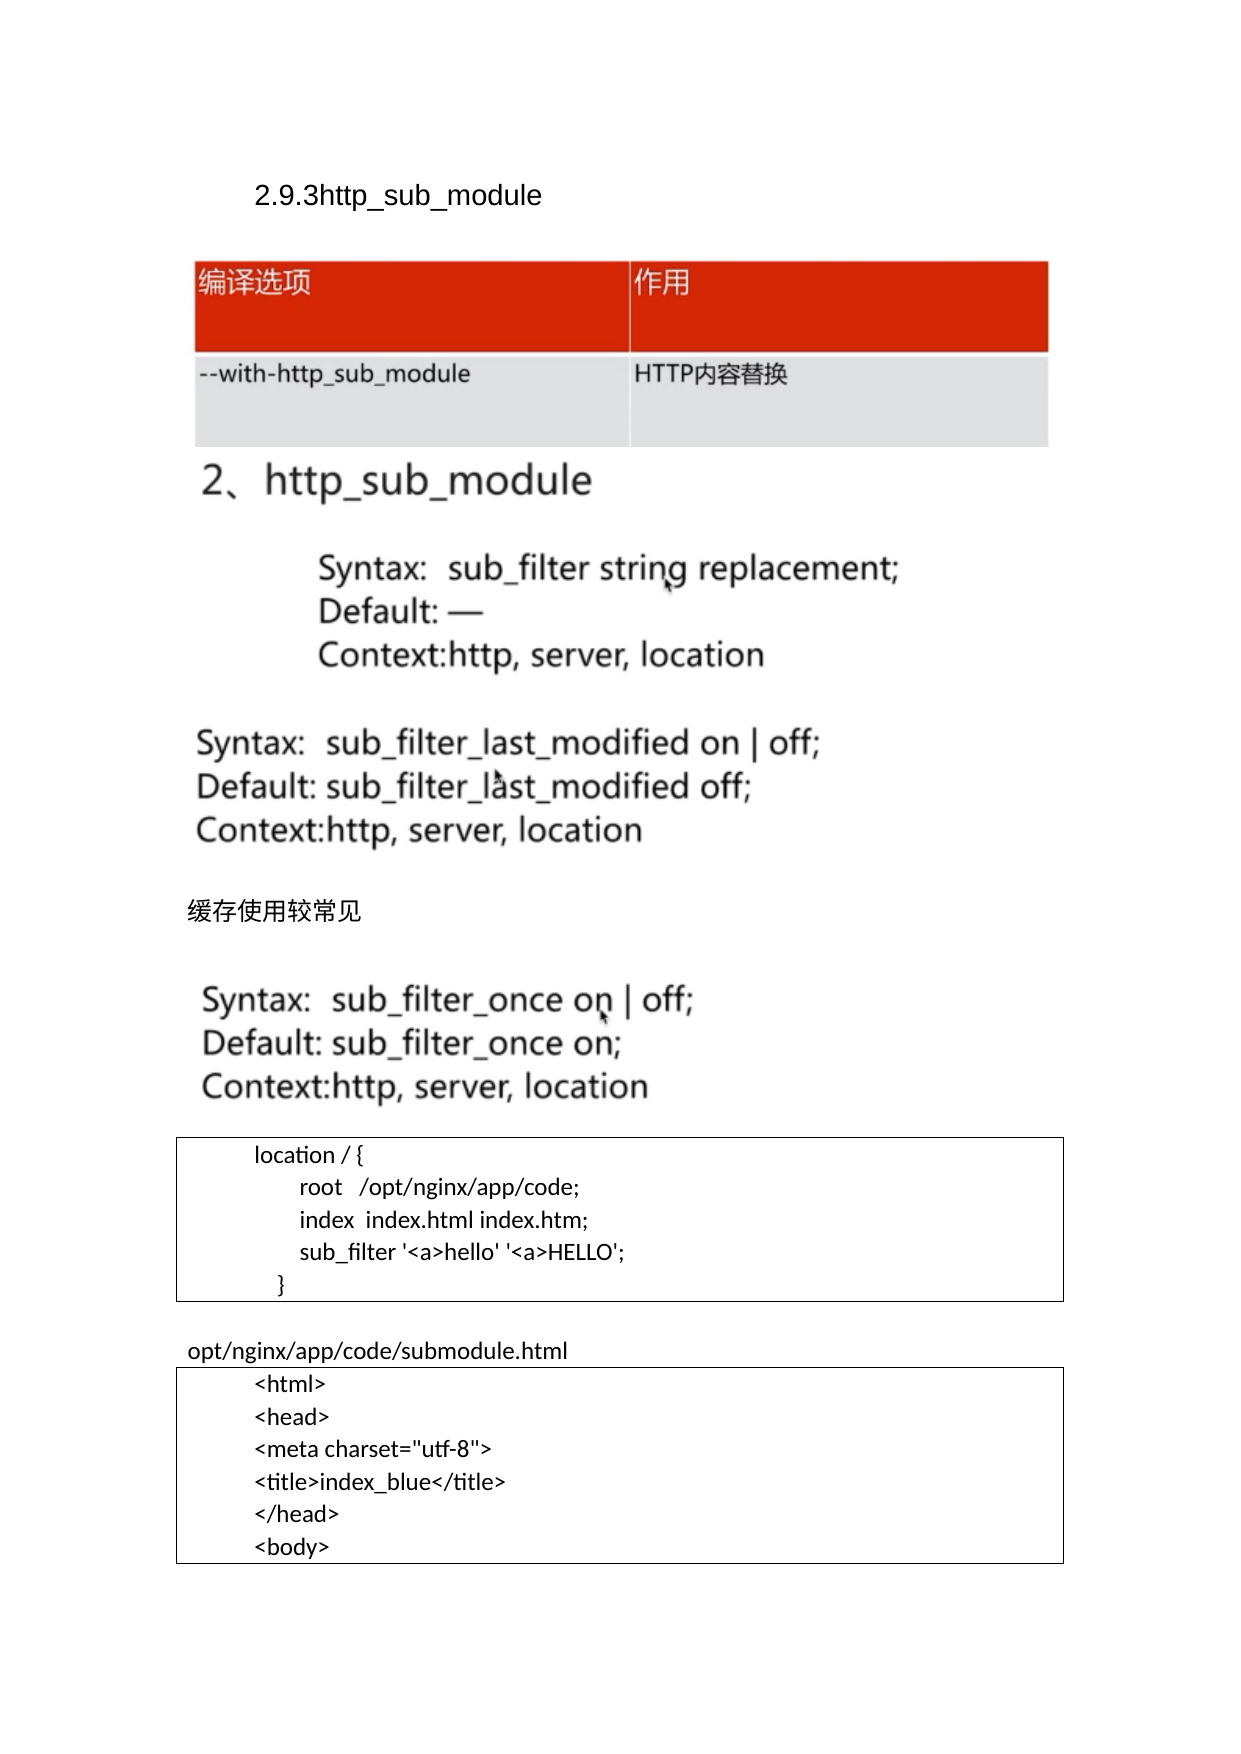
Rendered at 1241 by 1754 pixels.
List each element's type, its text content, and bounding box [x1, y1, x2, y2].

text 缓存使用较常见 [187, 877, 1053, 942]
text opt/nginx/app/code/submodule.html [187, 1334, 1053, 1367]
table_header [177, 1368, 1063, 1563]
picture [187, 454, 930, 691]
subtitle 2.9.3http_sub_module [187, 162, 1053, 227]
picture [187, 259, 1052, 447]
picture [187, 974, 716, 1117]
picture [187, 714, 883, 860]
table_header location / { root /opt/nginx/app/code; index index.html index.htm; sub_filter '<a>hello' '<a>HELLO'; } [177, 1138, 1063, 1301]
